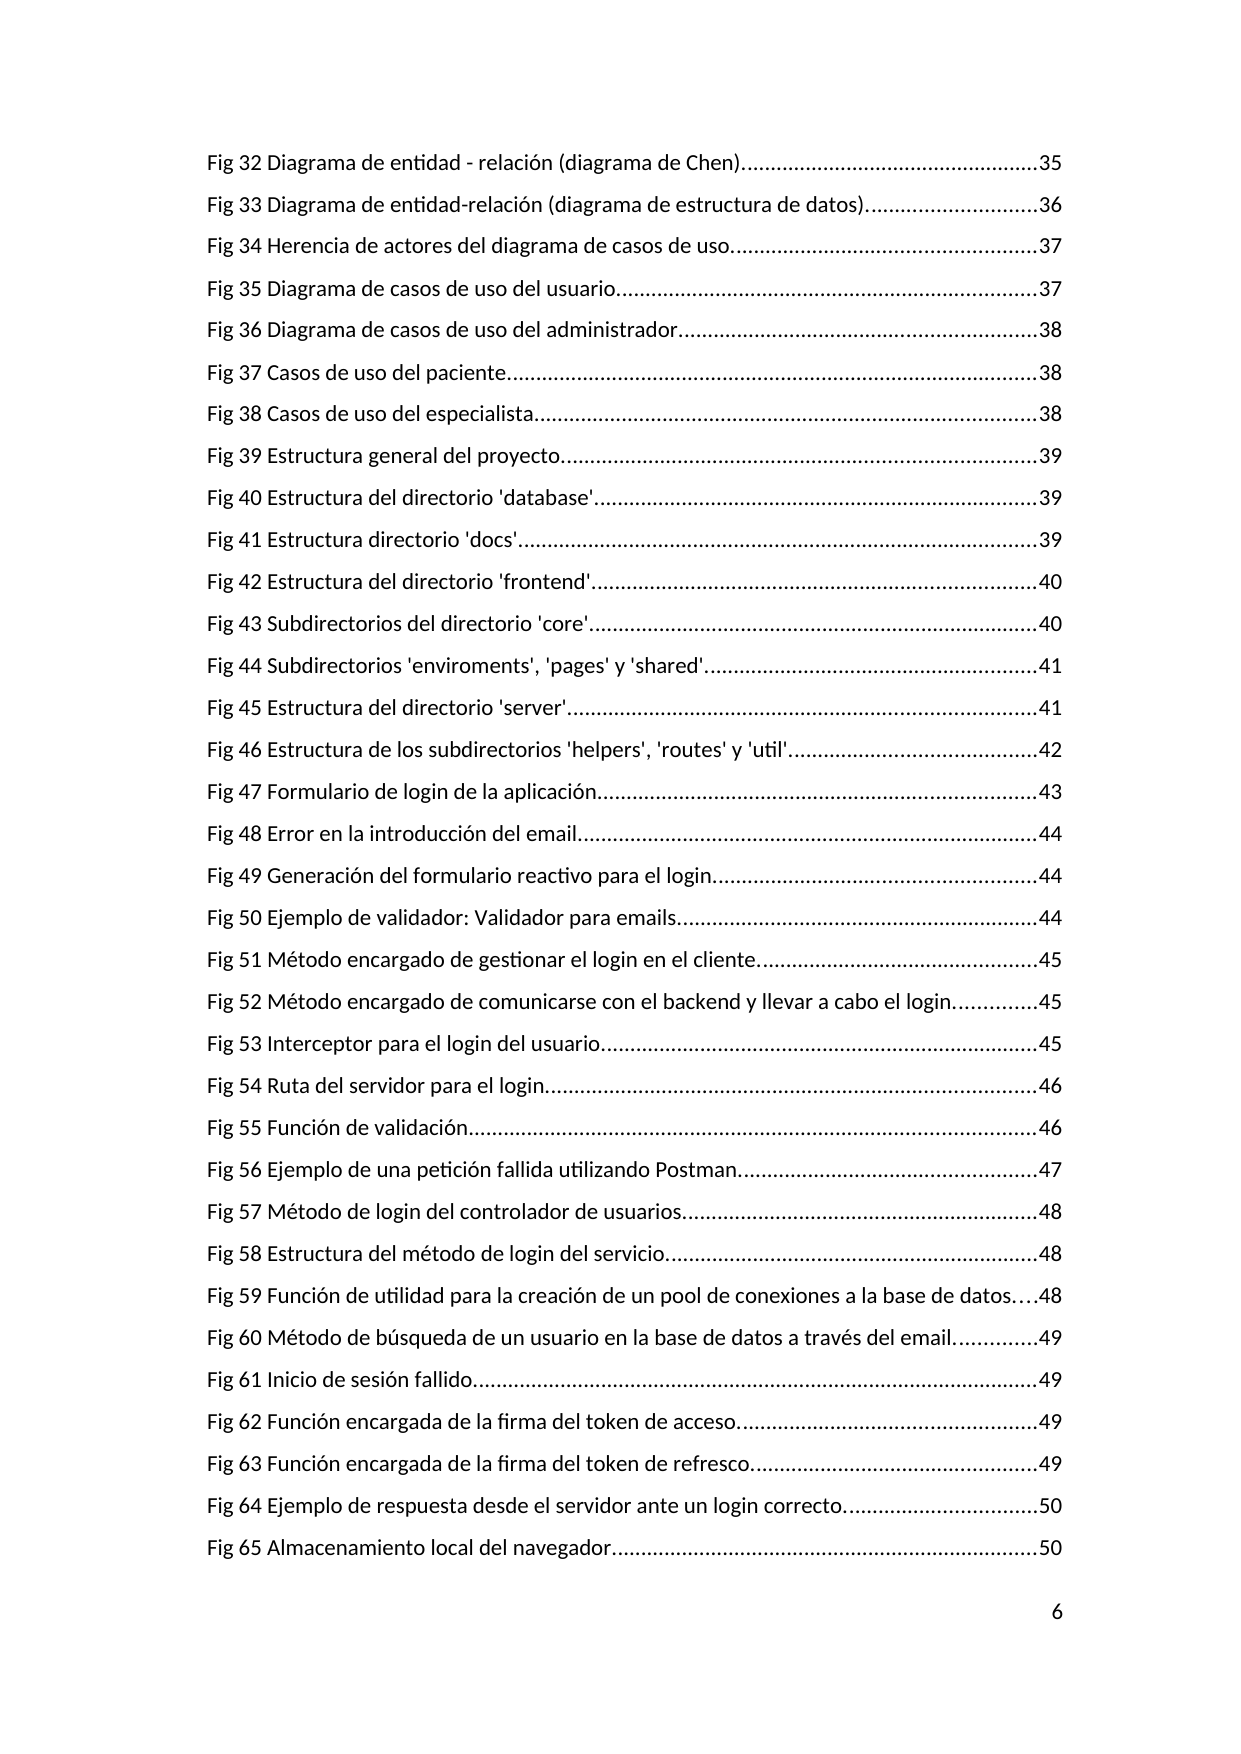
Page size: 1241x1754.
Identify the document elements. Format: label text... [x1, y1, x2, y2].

text Fig 63 Función encargada de la firma del token de refresco. 49 [207, 1449, 1063, 1477]
text Fig 42 Estructura del directorio 'frontend'. 40 [207, 567, 1063, 596]
text Fig 37 Casos de uso del paciente. 38 [207, 358, 1063, 386]
text Fig 43 Subdirectorios del directorio 'core'. 40 [207, 609, 1063, 637]
text Fig 33 Diagrama de entidad-relación (diagrama de estructura de datos). 36 [207, 190, 1063, 218]
text Fig 58 Estructura del método de login del servicio. 48 [207, 1239, 1063, 1267]
text Fig 32 Diagrama de entidad - relación (diagrama de Chen). 35 [207, 148, 1063, 176]
text Fig 49 Generación del formulario reactivo para el login. 44 [207, 861, 1063, 889]
text Fig 52 Método encargado de comunicarse con el backend y llevar a cabo el login. 45 [207, 987, 1063, 1015]
text Fig 34 Herencia de actores del diagrama de casos de uso. 37 [207, 232, 1063, 260]
text Fig 47 Formulario de login de la aplicación. 43 [207, 777, 1063, 805]
text Fig 61 Inicio de sesión fallido. 49 [207, 1365, 1063, 1393]
text Fig 41 Estructura directorio 'docs'. 39 [207, 526, 1063, 553]
text Fig 60 Método de búsqueda de un usuario en la base de datos a través del email. 49 [207, 1323, 1063, 1351]
text Fig 59 Función de utilidad para la creación de un pool de conexiones a la base de datos. 48 [207, 1281, 1063, 1309]
text Fig 54 Ruta del servidor para el login. 46 [207, 1071, 1063, 1099]
text Fig 53 Interceptor para el login del usuario. 45 [207, 1029, 1063, 1057]
text Fig 38 Casos de uso del especialista 38 [207, 399, 1063, 428]
text Fig 55 Función de validación. 46 [207, 1113, 1063, 1141]
text Fig 44 Subdirectorios 'enviroments', 'pages' y 'shared'. 41 [207, 651, 1063, 679]
text Fig 65 Almacenamiento local del navegador. 50 [207, 1533, 1063, 1561]
text Fig 39 Estructura general del proyecto. 39 [207, 442, 1063, 469]
text Fig 62 Función encargada de la firma del token de acceso. 49 [207, 1407, 1063, 1435]
text Fig 56 Ejemplo de una petición fallida utilizando Postman. 47 [207, 1155, 1063, 1183]
text Fig 46 Estructura de los subdirectorios 'helpers', 'routes' y 'util'. 42 [207, 735, 1063, 763]
text Fig 36 Diagrama de casos de uso del administrador. 38 [207, 316, 1063, 344]
text Fig 50 Ejemplo de validador: Validador para emails. 44 [207, 903, 1063, 931]
text Fig 51 Método encargado de gestionar el login en el cliente. 45 [207, 945, 1063, 973]
text Fig 45 Estructura del directorio 'server'. 41 [207, 693, 1063, 721]
text Fig 40 Estructura del directorio 'database'. 39 [207, 483, 1063, 512]
text Fig 64 Ejemplo de respuesta desde el servidor ante un login correcto. 50 [207, 1491, 1063, 1519]
text Fig 48 Error en la introducción del email. 44 [207, 819, 1063, 847]
text Fig 57 Método de login del controlador de usuarios. 48 [207, 1197, 1063, 1225]
text Fig 35 Diagrama de casos de uso del usuario. 37 [207, 274, 1063, 302]
